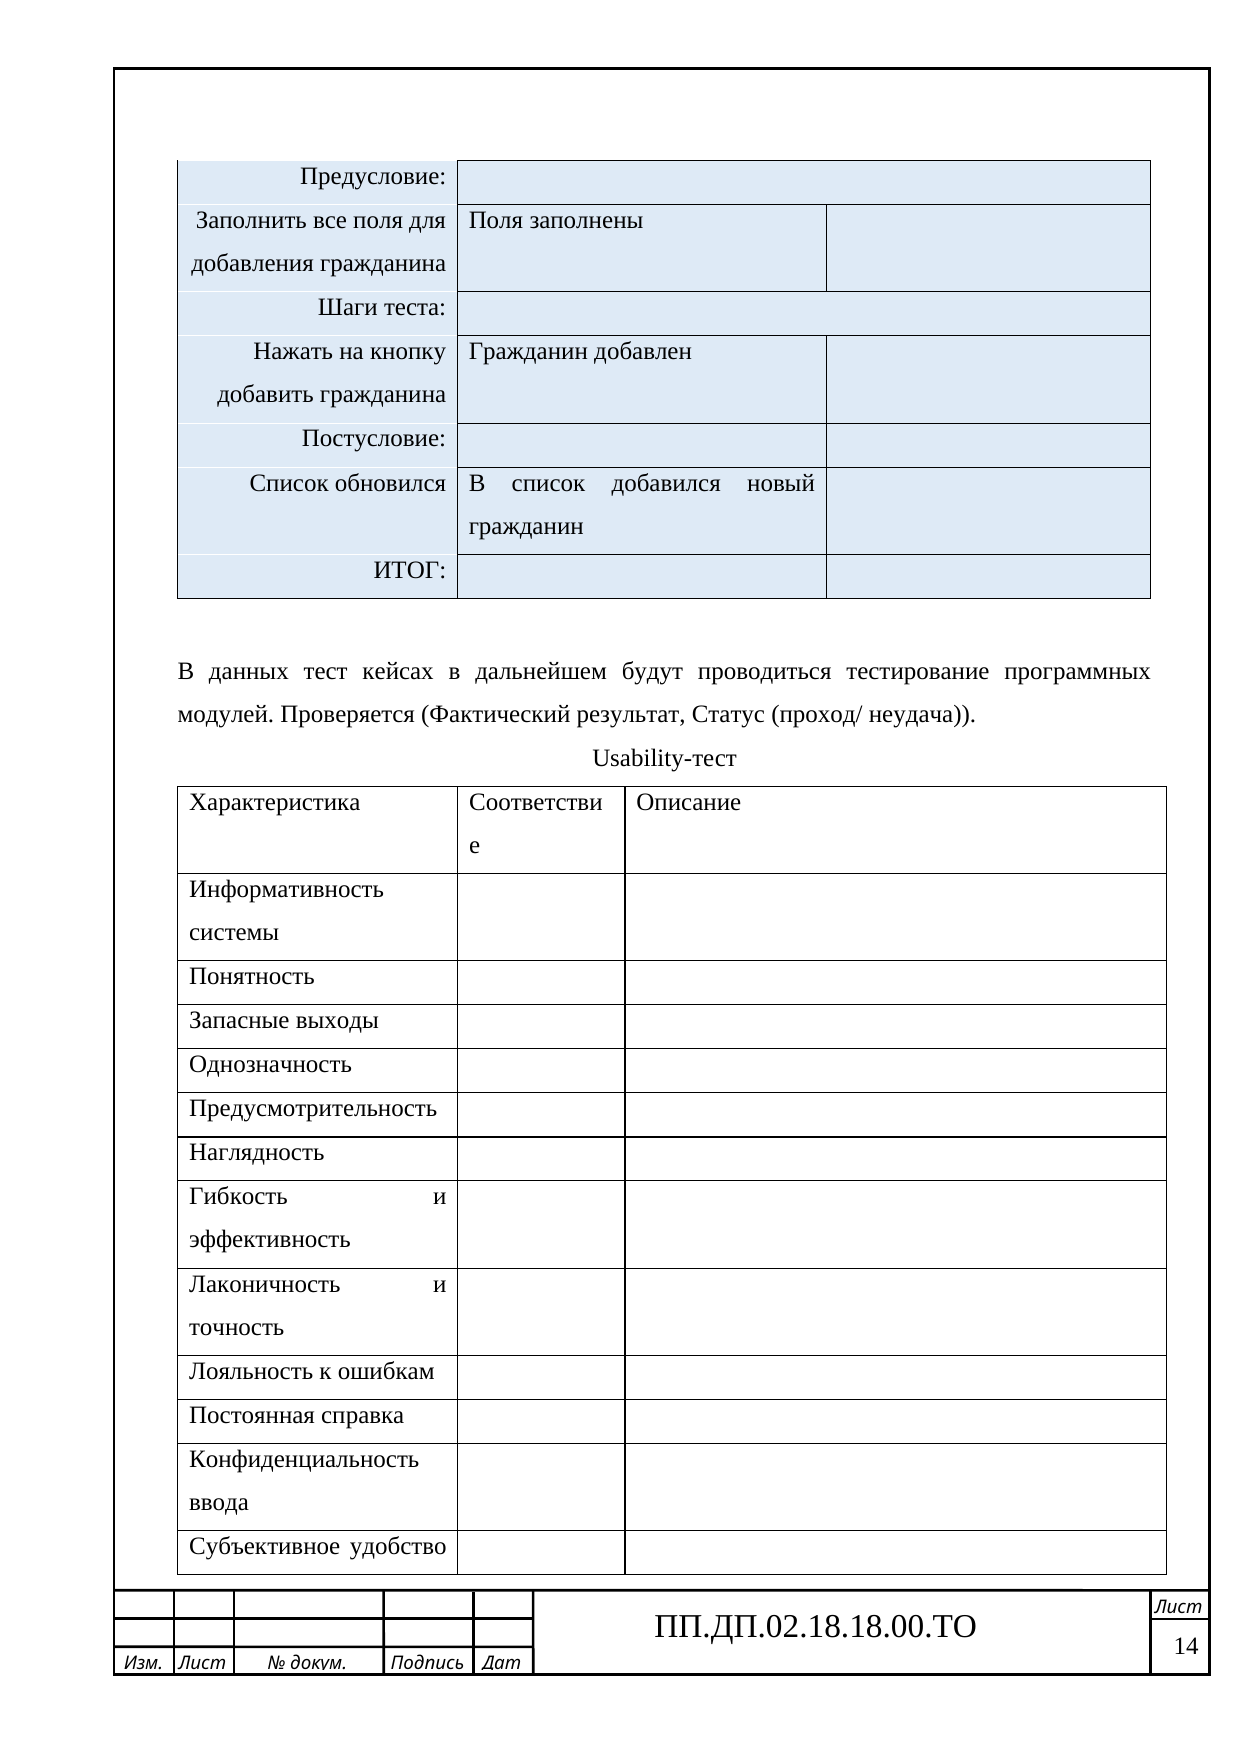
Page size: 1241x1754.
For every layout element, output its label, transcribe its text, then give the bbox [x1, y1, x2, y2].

table_cell Предусмотрительность [178, 1093, 457, 1136]
table_cell [458, 961, 624, 1004]
table_cell Лаконичность и точность [178, 1269, 457, 1355]
table_cell [626, 1269, 1166, 1355]
table_cell [626, 1444, 1166, 1530]
table_cell [458, 161, 1150, 204]
table_cell Предусловие: [178, 161, 457, 204]
table_cell [827, 336, 1150, 422]
table_cell Запасные выходы [178, 1005, 457, 1048]
table_cell [458, 1093, 624, 1136]
table_cell Информативность системы [178, 874, 457, 960]
table_cell [458, 555, 826, 598]
table_cell Однозначность [178, 1049, 457, 1092]
table_cell [827, 424, 1150, 467]
table_cell [626, 1356, 1166, 1399]
table_cell ИТОГ: [178, 555, 457, 598]
table_cell [626, 1049, 1166, 1092]
table_cell [626, 1093, 1166, 1136]
table_cell [827, 205, 1150, 291]
table_cell Наглядность [178, 1138, 457, 1180]
table_cell [626, 1531, 1166, 1574]
text Usability-тест [177, 743, 1152, 771]
table_cell Конфиденциальность ввода [178, 1444, 457, 1530]
table_cell [458, 1531, 624, 1574]
text В данных тест кейсах в дальнейшем будут проводиться тестирование программных модулей. Проверяется (Фактический результат, Статус (проход/ неудача)). [177, 656, 1152, 728]
table_cell [458, 1005, 624, 1048]
table_cell [458, 1049, 624, 1092]
table_cell [458, 1400, 624, 1443]
table_header Характеристика [178, 787, 457, 873]
table_cell Список обновился [178, 468, 457, 554]
table_cell [458, 1356, 624, 1399]
table_cell Постусловие: [178, 424, 457, 467]
table_cell [458, 874, 624, 960]
table_cell Лояльность к ошибкам [178, 1356, 457, 1399]
table_cell Гражданин добавлен [458, 336, 826, 422]
table_cell [458, 292, 1150, 335]
table_cell [626, 961, 1166, 1004]
table_cell [458, 1269, 624, 1355]
table_cell [626, 1181, 1166, 1268]
table_cell [827, 555, 1150, 598]
table_cell [458, 424, 826, 467]
table_cell [827, 468, 1150, 554]
table_cell [626, 1400, 1166, 1443]
table_cell Гибкость и эффективность [178, 1181, 457, 1268]
table_cell [626, 1138, 1166, 1180]
table_cell Заполнить все поля для добавления гражданина [178, 205, 457, 291]
table_cell Поля заполнены [458, 205, 826, 291]
table_cell [626, 1005, 1166, 1048]
table_cell [458, 1138, 624, 1180]
table_header Соответствие [458, 787, 624, 873]
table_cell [178, 1531, 457, 1574]
table_cell [458, 1181, 624, 1268]
table_cell В список добавился новый гражданин [458, 468, 826, 554]
table_cell [626, 874, 1166, 960]
table_cell Понятность [178, 961, 457, 1004]
table_header Описание [626, 787, 1166, 873]
table_cell [458, 1444, 624, 1530]
table_cell Нажать на кнопку добавить гражданина [178, 336, 457, 422]
table_cell Постоянная справка [178, 1400, 457, 1443]
table_cell Шаги теста: [178, 292, 457, 335]
